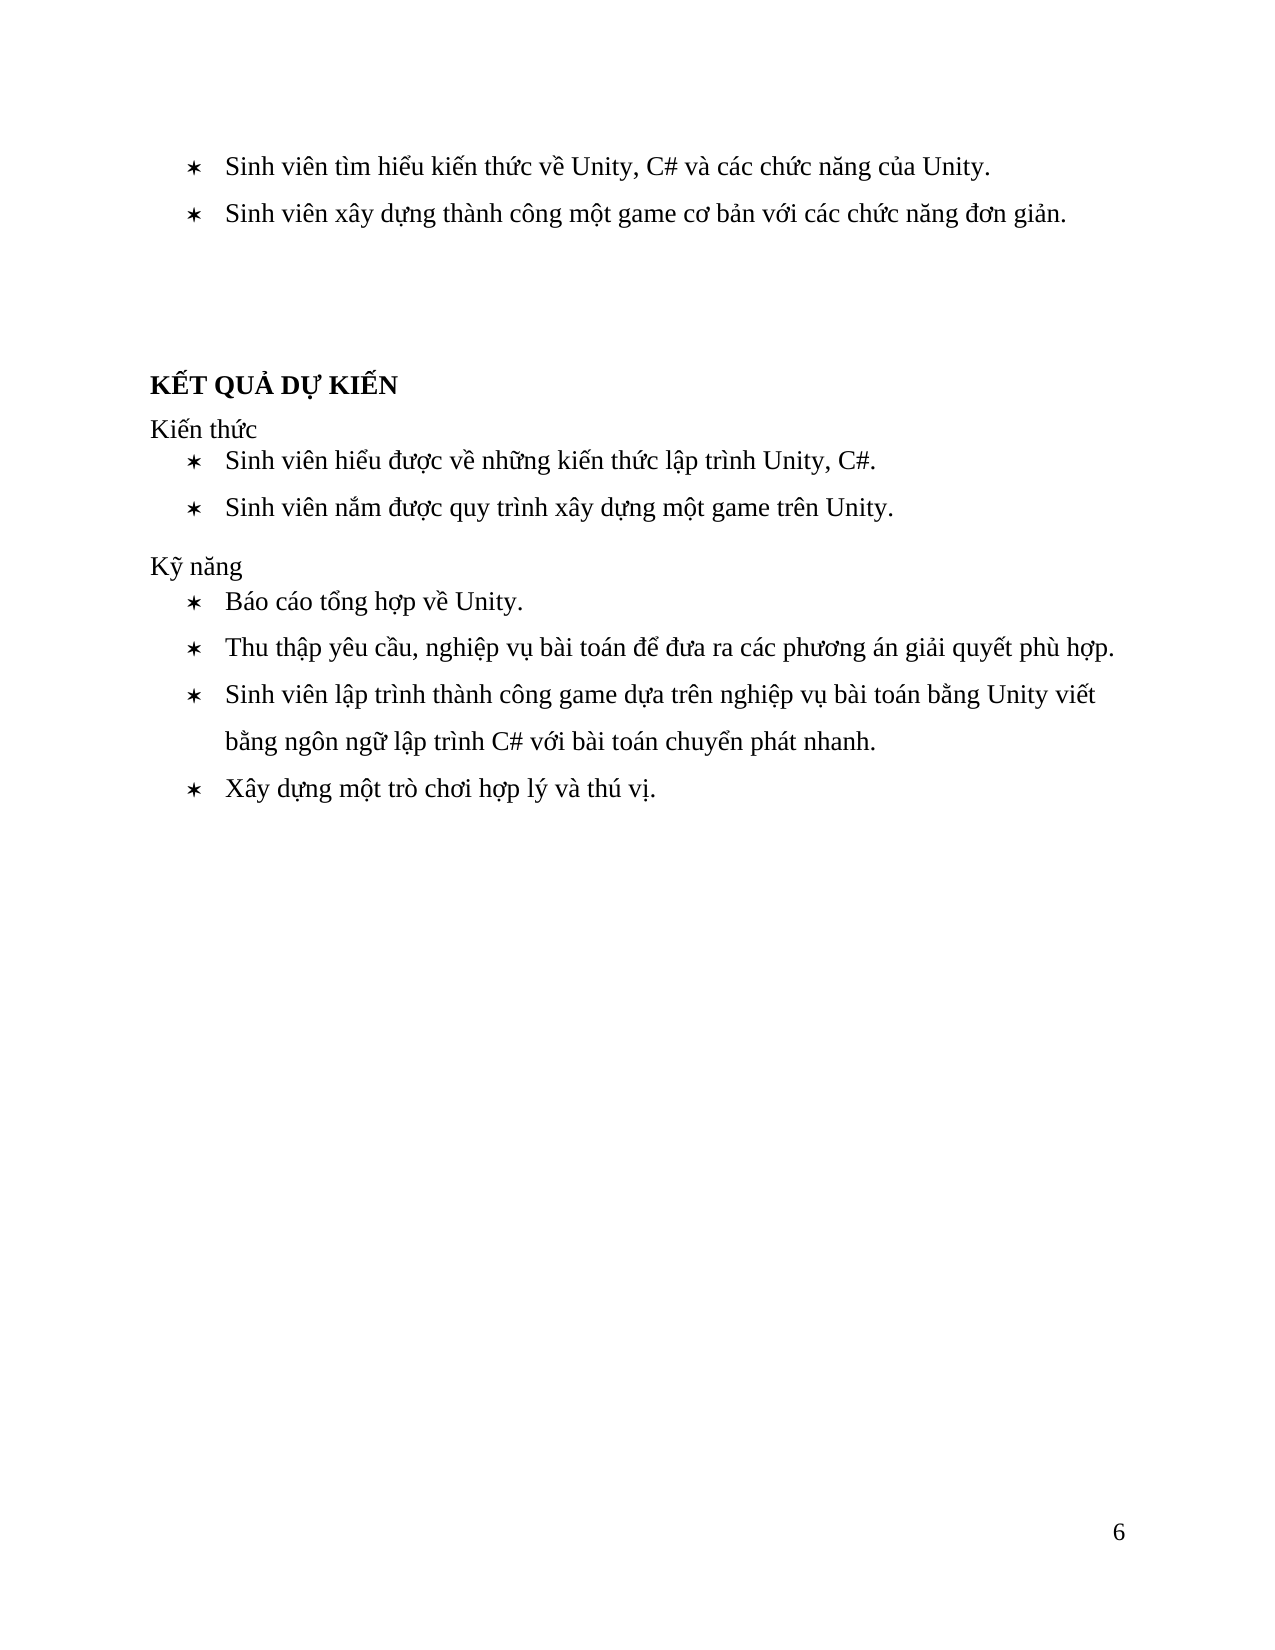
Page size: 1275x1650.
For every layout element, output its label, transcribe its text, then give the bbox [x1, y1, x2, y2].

text Báo cáo tổng hợp về Unity. [187, 584, 1125, 616]
text Sinh viên hiểu được về những kiến thức lập trình Unity, C#. [187, 444, 1125, 475]
text Sinh viên nắm được quy trình xây dựng một game trên Unity. [187, 491, 1125, 522]
text Sinh viên tìm hiểu kiến thức về Unity, C# và các chức năng của Unity. [187, 150, 1125, 181]
text Sinh viên lập trình thành công game dựa trên nghiệp vụ bài toán bằng Unity viết bằng ngôn ngữ lập trình C# với bài toán chuyển phát nhanh. [187, 678, 1125, 756]
text KẾT QUẢ DỰ KIẾN [150, 369, 1125, 401]
text Sinh viên xây dựng thành công một game cơ bản với các chức năng đơn giản. [187, 197, 1125, 228]
text Kỹ năng [150, 550, 1125, 582]
text Xây dựng một trò chơi hợp lý và thú vị. [187, 772, 1125, 803]
text Kiến thức [150, 413, 1125, 444]
text Thu thập yêu cầu, nghiệp vụ bài toán để đưa ra các phương án giải quyết phù hợp. [187, 631, 1125, 663]
